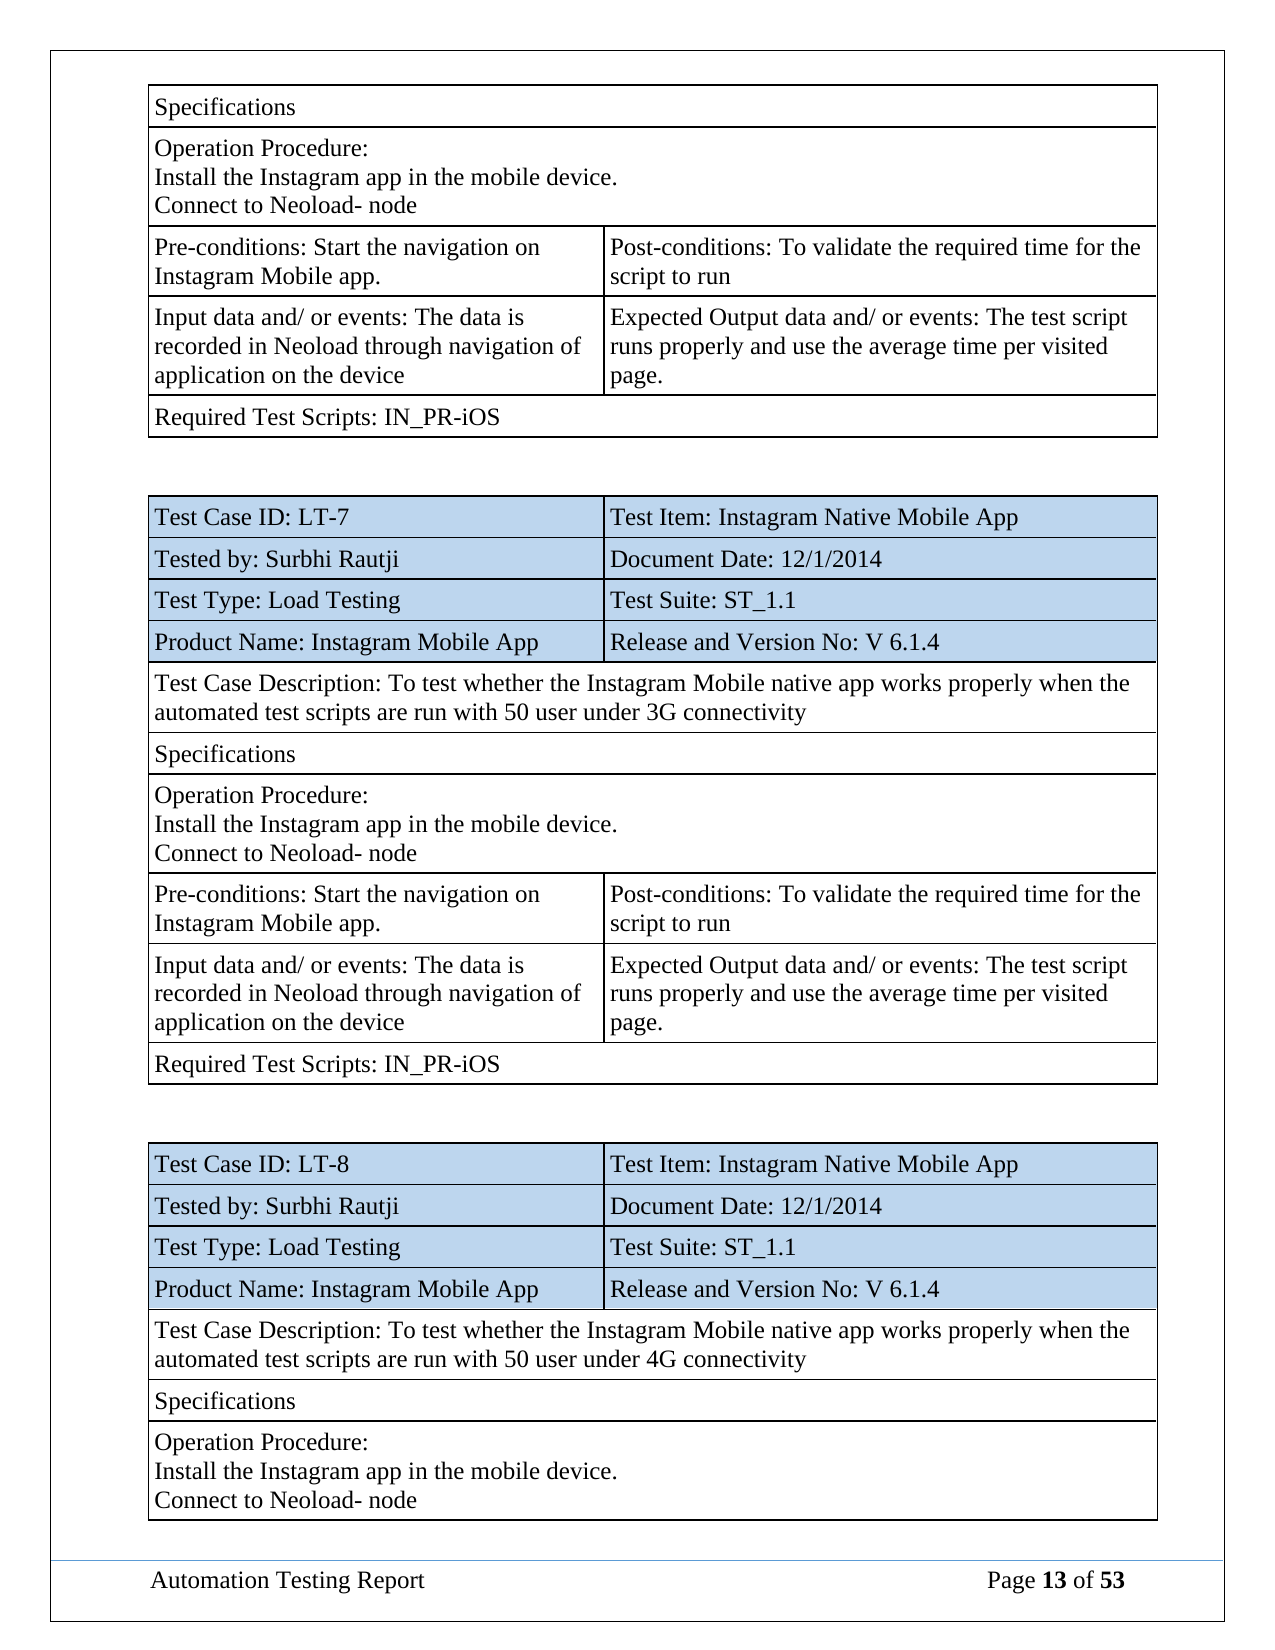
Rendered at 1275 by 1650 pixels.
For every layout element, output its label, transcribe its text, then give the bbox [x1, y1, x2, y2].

table_cell Specifications [149, 1379, 1157, 1420]
table_cell Input data and/ or events: The data is recorded in Neoload through navigation of application on the device [149, 297, 603, 394]
table_cell Release and Version No: V 6.1.4 [605, 620, 1157, 661]
table_cell Tested by: Surbhi Rautji [149, 538, 603, 578]
table_cell Test Type: Load Testing [149, 1227, 603, 1267]
table_cell Test Suite: ST_1.1 [605, 578, 1157, 620]
table_cell Input data and/ or events: The data is recorded in Neoload through navigation of application on the device [149, 944, 603, 1042]
table_cell Product Name: Instagram Mobile App [149, 621, 603, 661]
table_cell Specifications [149, 86, 1157, 126]
table_header Test Item: Instagram Native Mobile App [605, 497, 1157, 537]
table_cell Test Case Description: To test whether the Instagram Mobile native app works properly when the automated test scripts are run with 50 user under 4G connectivity [149, 1309, 1157, 1379]
table_cell Required Test Scripts: IN_PR-iOS [149, 1042, 1157, 1083]
table_cell Required Test Scripts: IN_PR-iOS [149, 394, 1157, 436]
table_cell Tested by: Surbhi Rautji [149, 1185, 603, 1225]
table_cell Product Name: Instagram Mobile App [149, 1268, 603, 1308]
table_cell Document Date: 12/1/2014 [605, 537, 1157, 578]
table_cell Pre-conditions: Start the navigation on Instagram Mobile app. [149, 874, 603, 942]
table_cell Pre-conditions: Start the navigation on Instagram Mobile app. [149, 227, 603, 295]
table_cell Release and Version No: V 6.1.4 [605, 1267, 1157, 1308]
table_cell Test Suite: ST_1.1 [605, 1225, 1157, 1267]
table_cell Test Case Description: To test whether the Instagram Mobile native app works properly when the automated test scripts are run with 50 user under 3G connectivity [149, 661, 1157, 732]
table_cell Expected Output data and/ or events: The test script runs properly and use the average time per visited page. [605, 943, 1157, 1042]
table_cell Operation Procedure: Install the Instagram app in the mobile device. Connect to Neoload- node [149, 773, 1157, 872]
table_header Test Case ID: LT-7 [149, 497, 603, 537]
table_cell Test Type: Load Testing [149, 580, 603, 620]
table_cell Operation Procedure: Install the Instagram app in the mobile device. Connect to Neoload- node [149, 1420, 1157, 1519]
table_cell Document Date: 12/1/2014 [605, 1184, 1157, 1225]
table_cell Expected Output data and/ or events: The test script runs properly and use the average time per visited page. [605, 295, 1157, 394]
table_cell Specifications [149, 732, 1157, 773]
table_header Test Case ID: LT-8 [149, 1144, 603, 1184]
table_cell Post-conditions: To validate the required time for the script to run [605, 872, 1157, 942]
table_cell Operation Procedure: Install the Instagram app in the mobile device. Connect to Neoload- node [149, 126, 1157, 225]
table_cell Post-conditions: To validate the required time for the script to run [605, 225, 1157, 295]
table_header Test Item: Instagram Native Mobile App [605, 1144, 1157, 1184]
